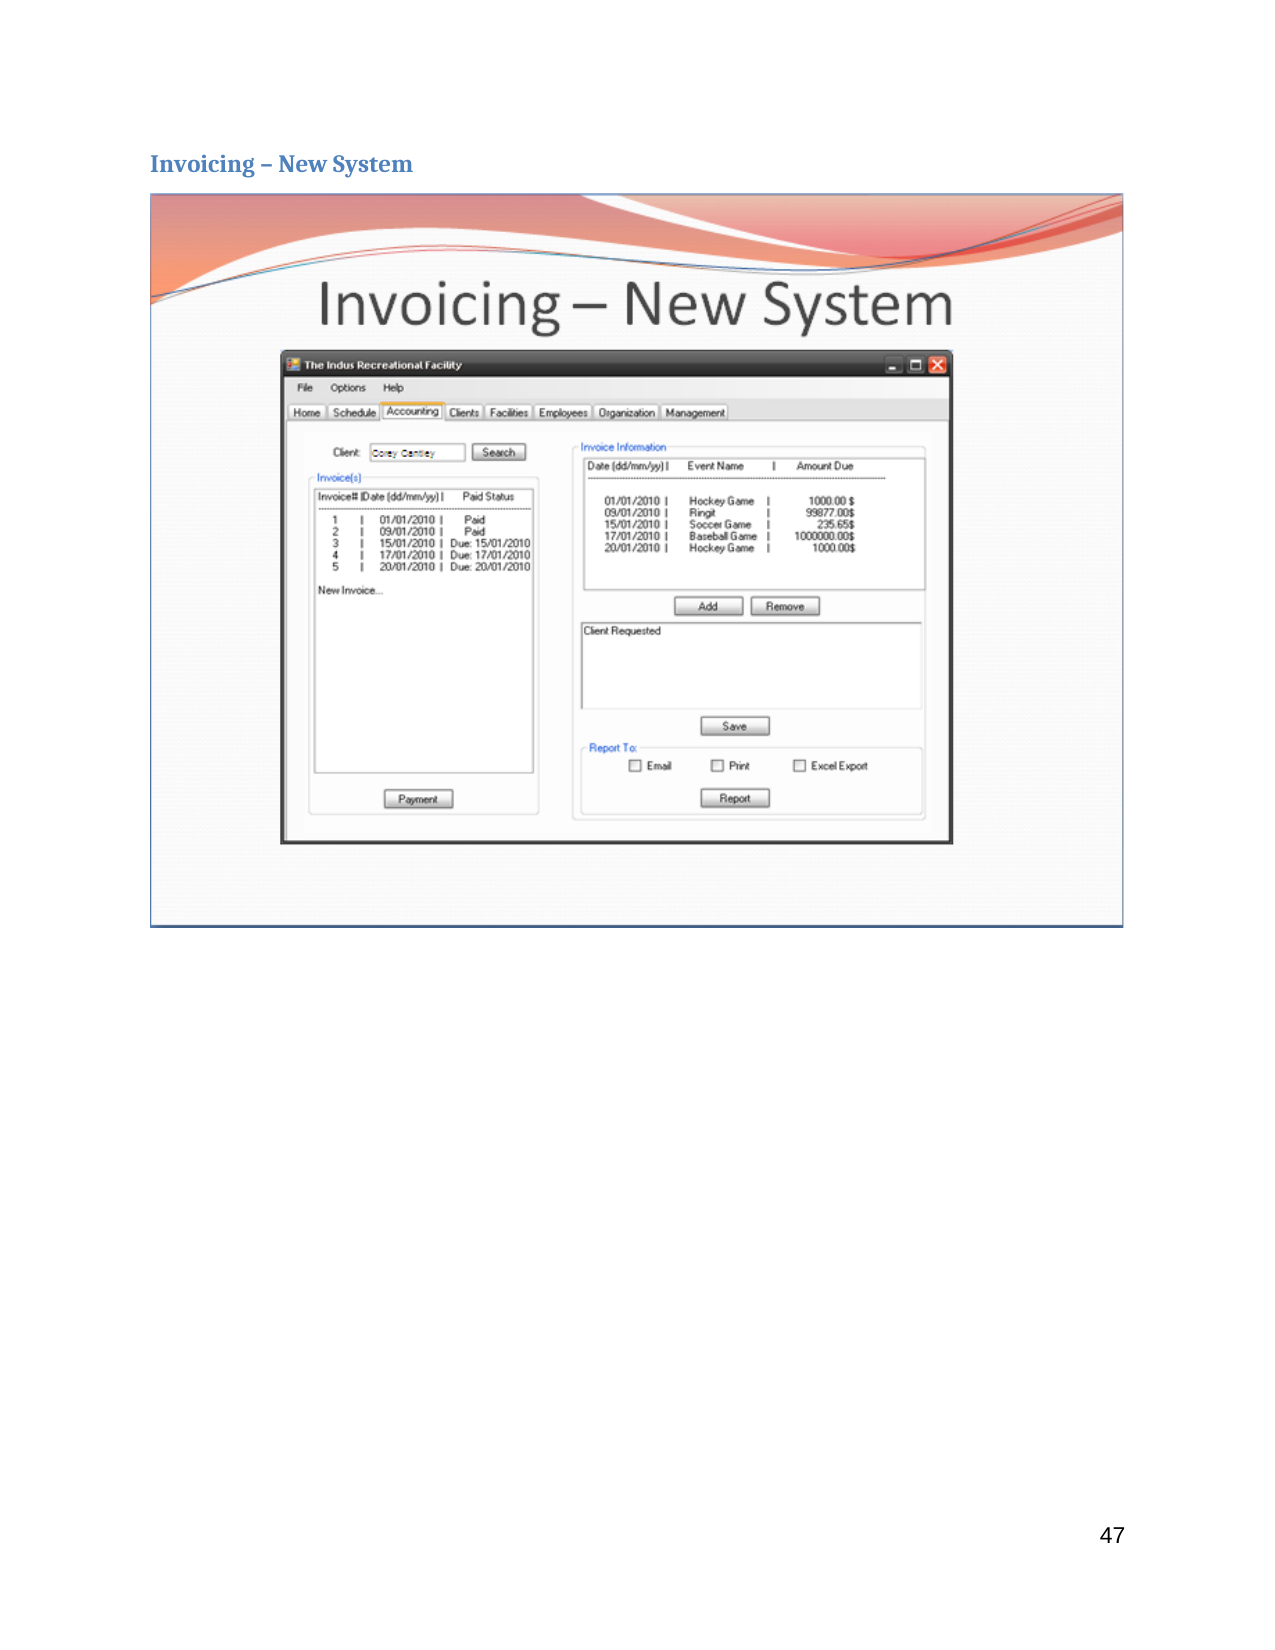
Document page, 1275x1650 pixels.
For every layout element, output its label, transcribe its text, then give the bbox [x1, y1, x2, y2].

subtitle Invoicing – New System [150, 150, 1125, 179]
picture [150, 193, 1124, 928]
